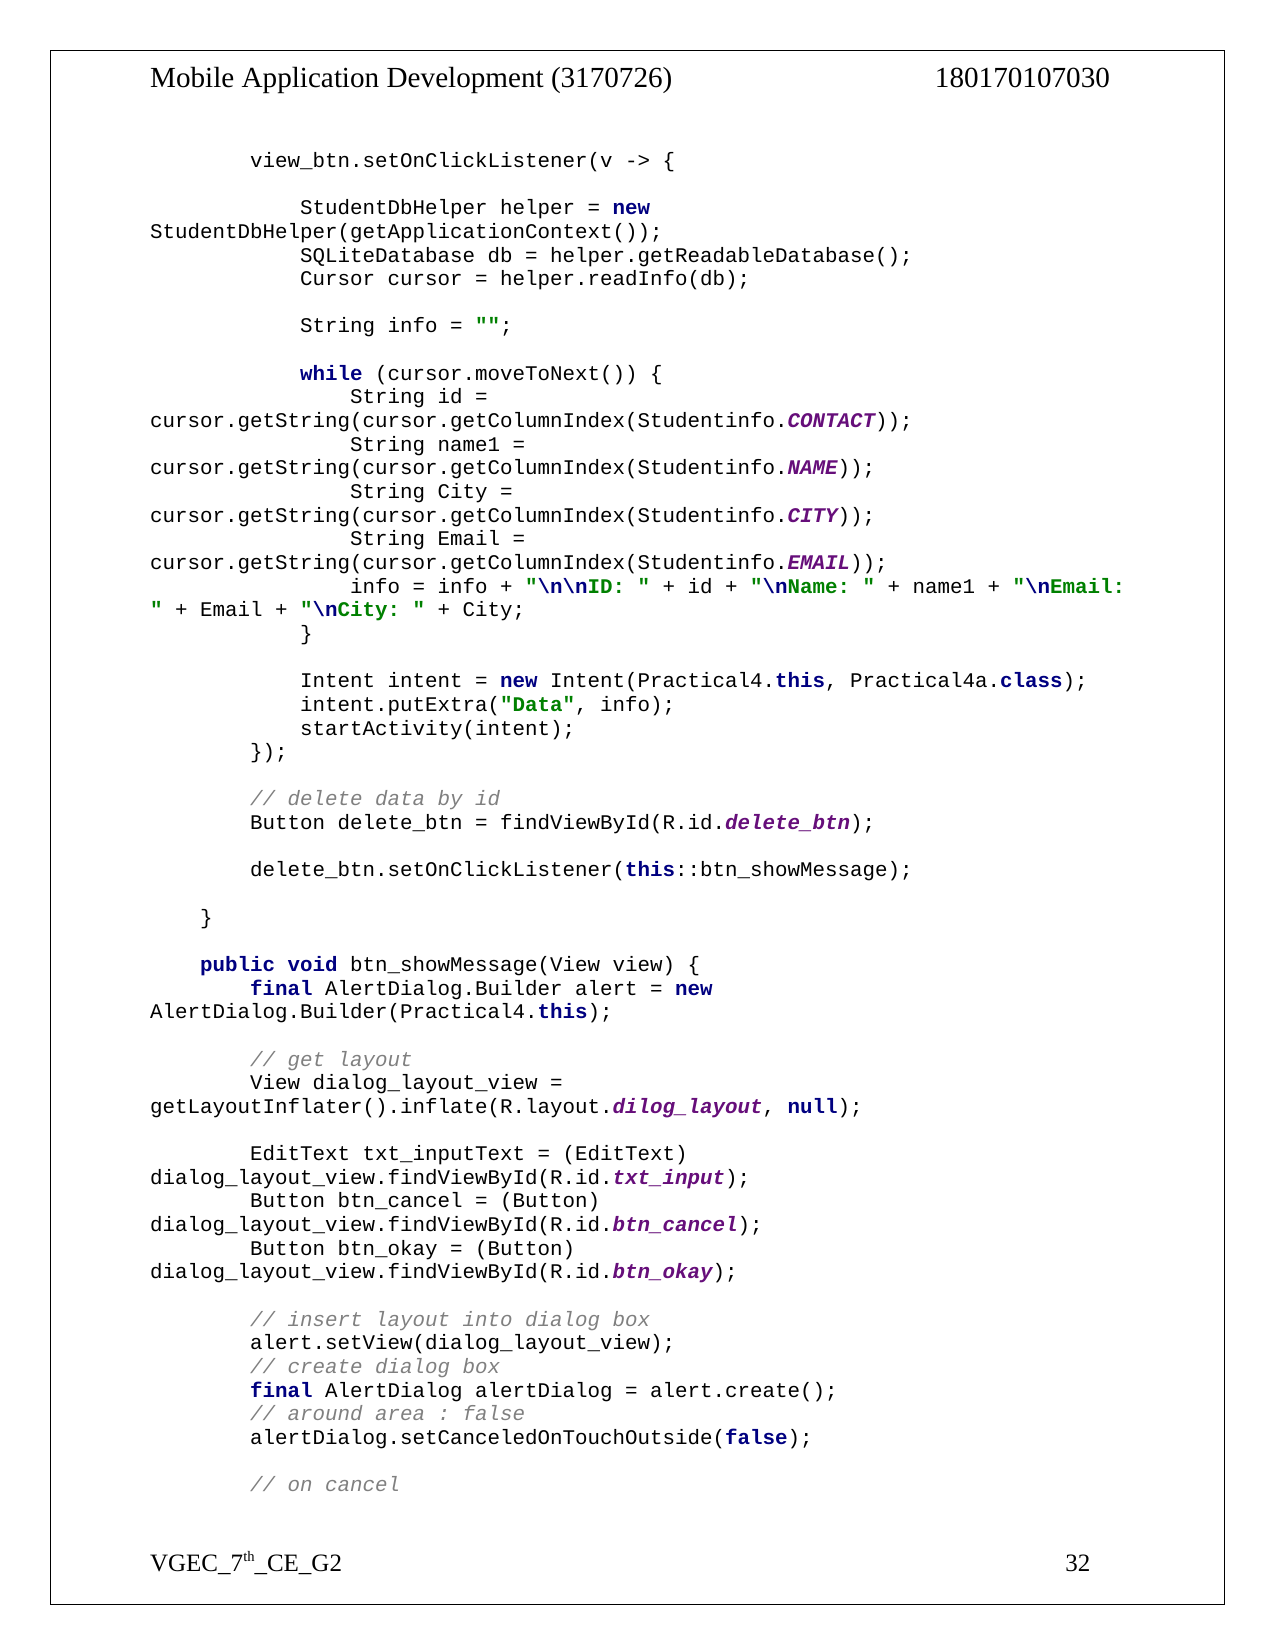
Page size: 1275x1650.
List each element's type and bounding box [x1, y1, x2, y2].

text [150, 150, 1125, 1498]
